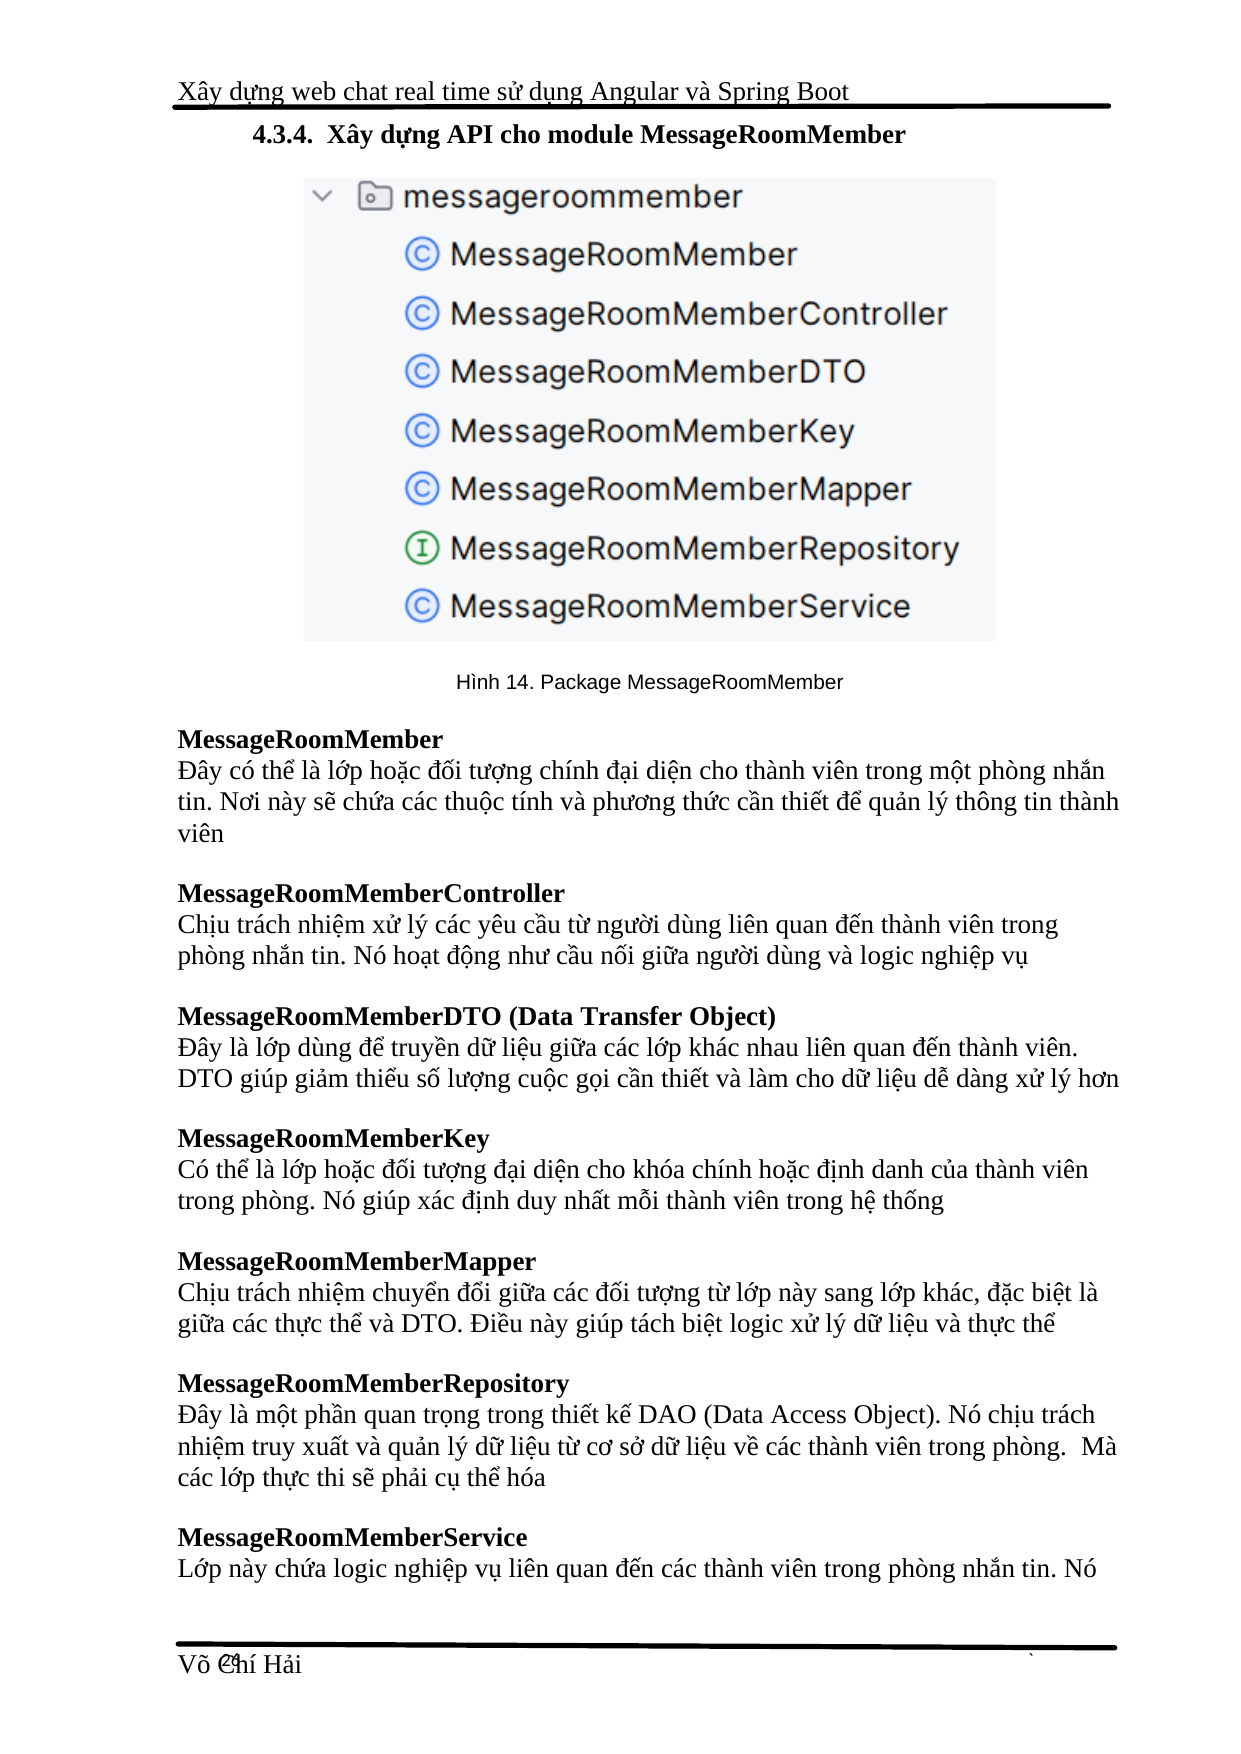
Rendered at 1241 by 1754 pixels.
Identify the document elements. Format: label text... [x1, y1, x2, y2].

text MessageRoomMemberDTO (Data Transfer Object) Đây là lớp dùng để truyền dữ liệu giữa các lớp khác nhau liên quan đến thành viên. DTO giúp giảm thiểu số lượng cuộc gọi cần thiết và làm cho dữ liệu dễ dàng xử lý hơn [177, 999, 1122, 1093]
text Hình 14. Package MessageRoomMember [177, 670, 1122, 694]
text MessageRoomMemberKey Có thể là lớp hoặc đối tượng đại diện cho khóa chính hoặc định danh của thành viên trong phòng. Nó giúp xác định duy nhất mỗi thành viên trong hệ thống [177, 1122, 1122, 1216]
picture [303, 178, 996, 641]
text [177, 1521, 1122, 1583]
text 4.3.4. Xây dựng API cho module MessageRoomMember [177, 118, 1122, 149]
text MessageRoomMemberMapper Chịu trách nhiệm chuyển đổi giữa các đối tượng từ lớp này sang lớp khác, đặc biệt là giữa các thực thể và DTO. Điều này giúp tách biệt logic xử lý dữ liệu và thực thể [177, 1245, 1122, 1338]
text MessageRoomMemberController Chịu trách nhiệm xử lý các yêu cầu từ người dùng liên quan đến thành viên trong phòng nhắn tin. Nó hoạt động như cầu nối giữa người dùng và logic nghiệp vụ [177, 877, 1122, 970]
text MessageRoomMemberRepository Đây là một phần quan trọng trong thiết kế DAO (Data Access Object). Nó chịu trách nhiệm truy xuất và quản lý dữ liệu từ cơ sở dữ liệu về các thành viên trong phòng. Mà các lớp thực thi sẽ phải cụ thể hóa [177, 1367, 1122, 1492]
text MessageRoomMember Đây có thể là lớp hoặc đối tượng chính đại diện cho thành viên trong một phòng nhắn tin. Nơi này sẽ chứa các thuộc tính và phương thức cần thiết để quản lý thông tin thành viên [177, 723, 1122, 848]
